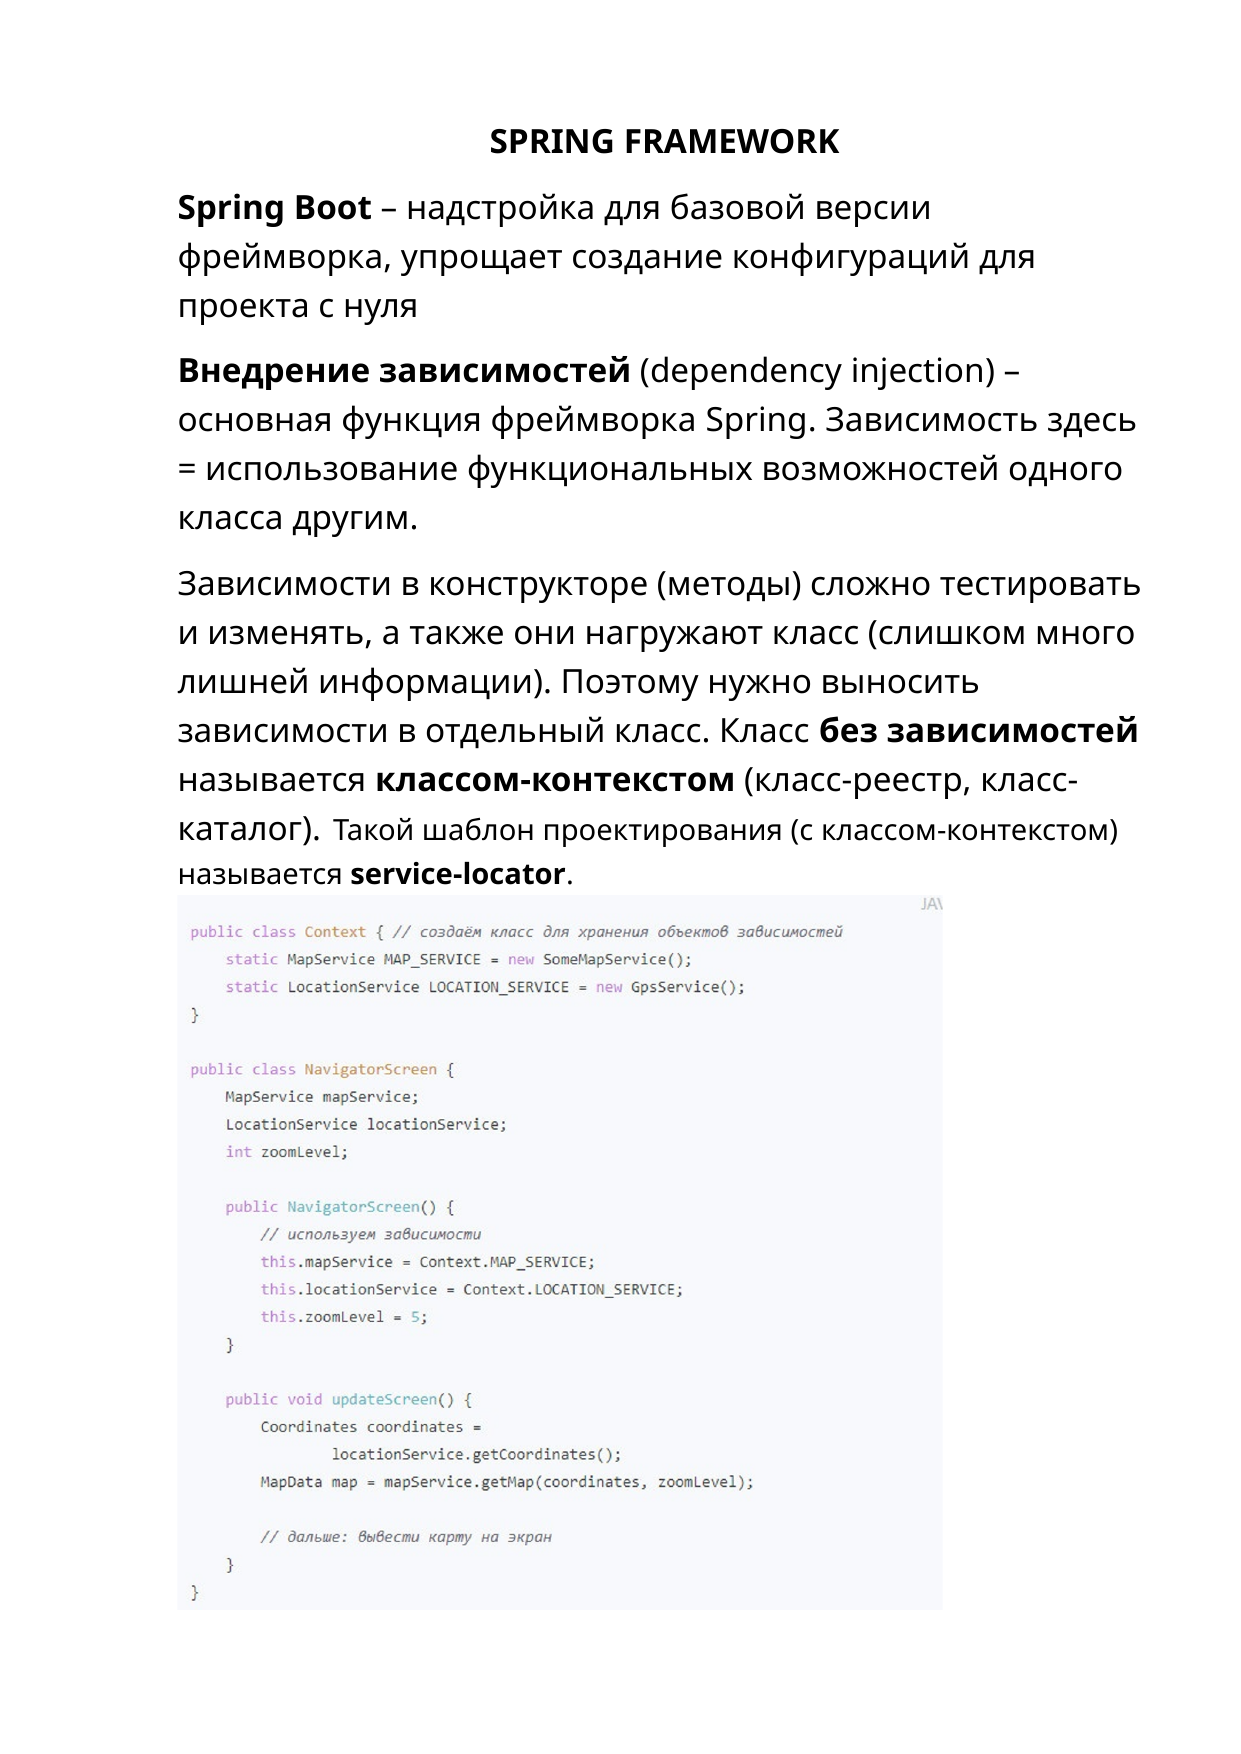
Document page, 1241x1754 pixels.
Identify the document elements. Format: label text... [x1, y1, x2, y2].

text SPRING FRAMEWORK [177, 118, 1152, 163]
text Spring Boot – надстройка для базовой версии фреймворка, упрощает создание конфигураций для проекта с нуля [177, 184, 1152, 327]
picture [177, 895, 943, 1610]
text Внедрение зависимостей (dependency injection) – основная функция фреймворка Spring. Зависимость здесь = использование функциональных возможностей одного класса другим. [177, 347, 1152, 539]
